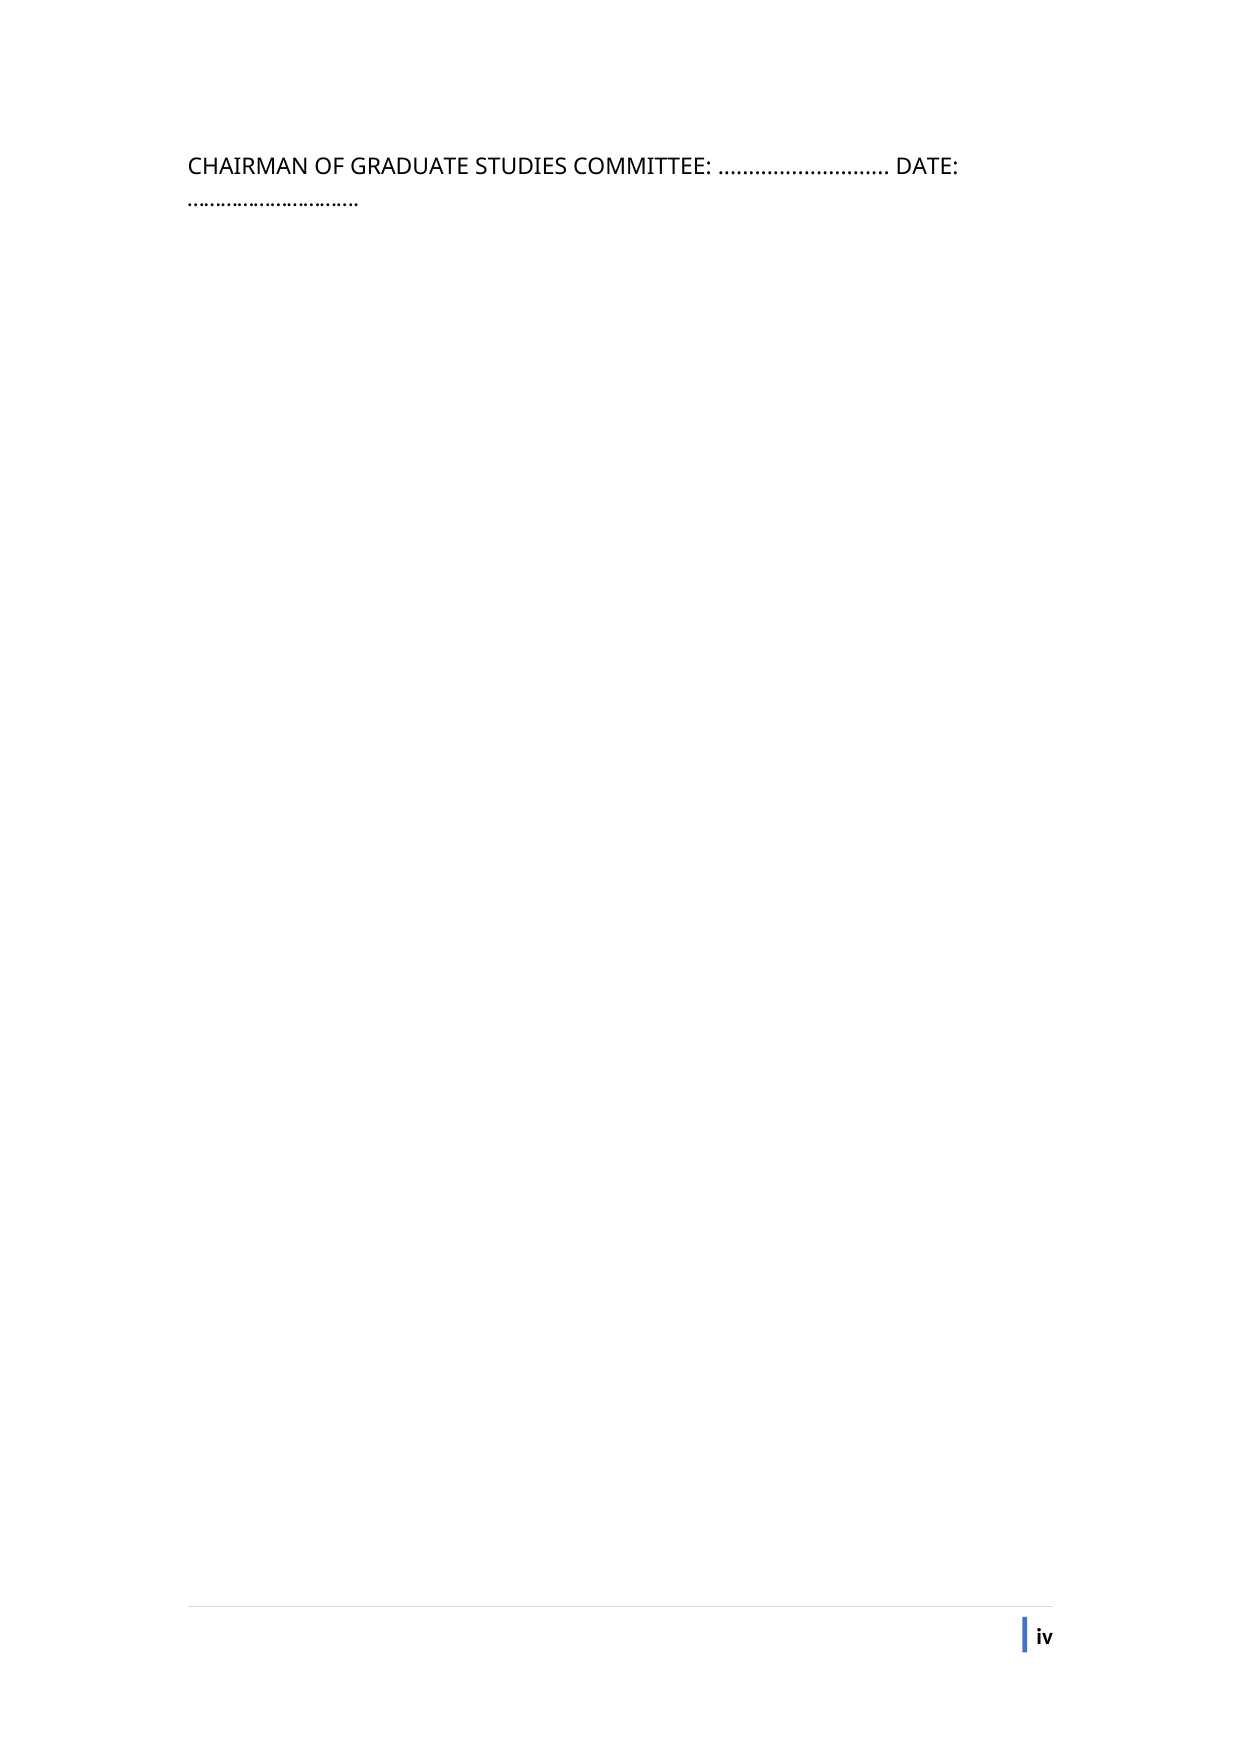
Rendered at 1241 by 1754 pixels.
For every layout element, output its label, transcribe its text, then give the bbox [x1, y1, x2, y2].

text CHAIRMAN OF GRADUATE STUDIES COMMITTEE: ............................ DATE: …………………………. [187, 150, 1053, 213]
